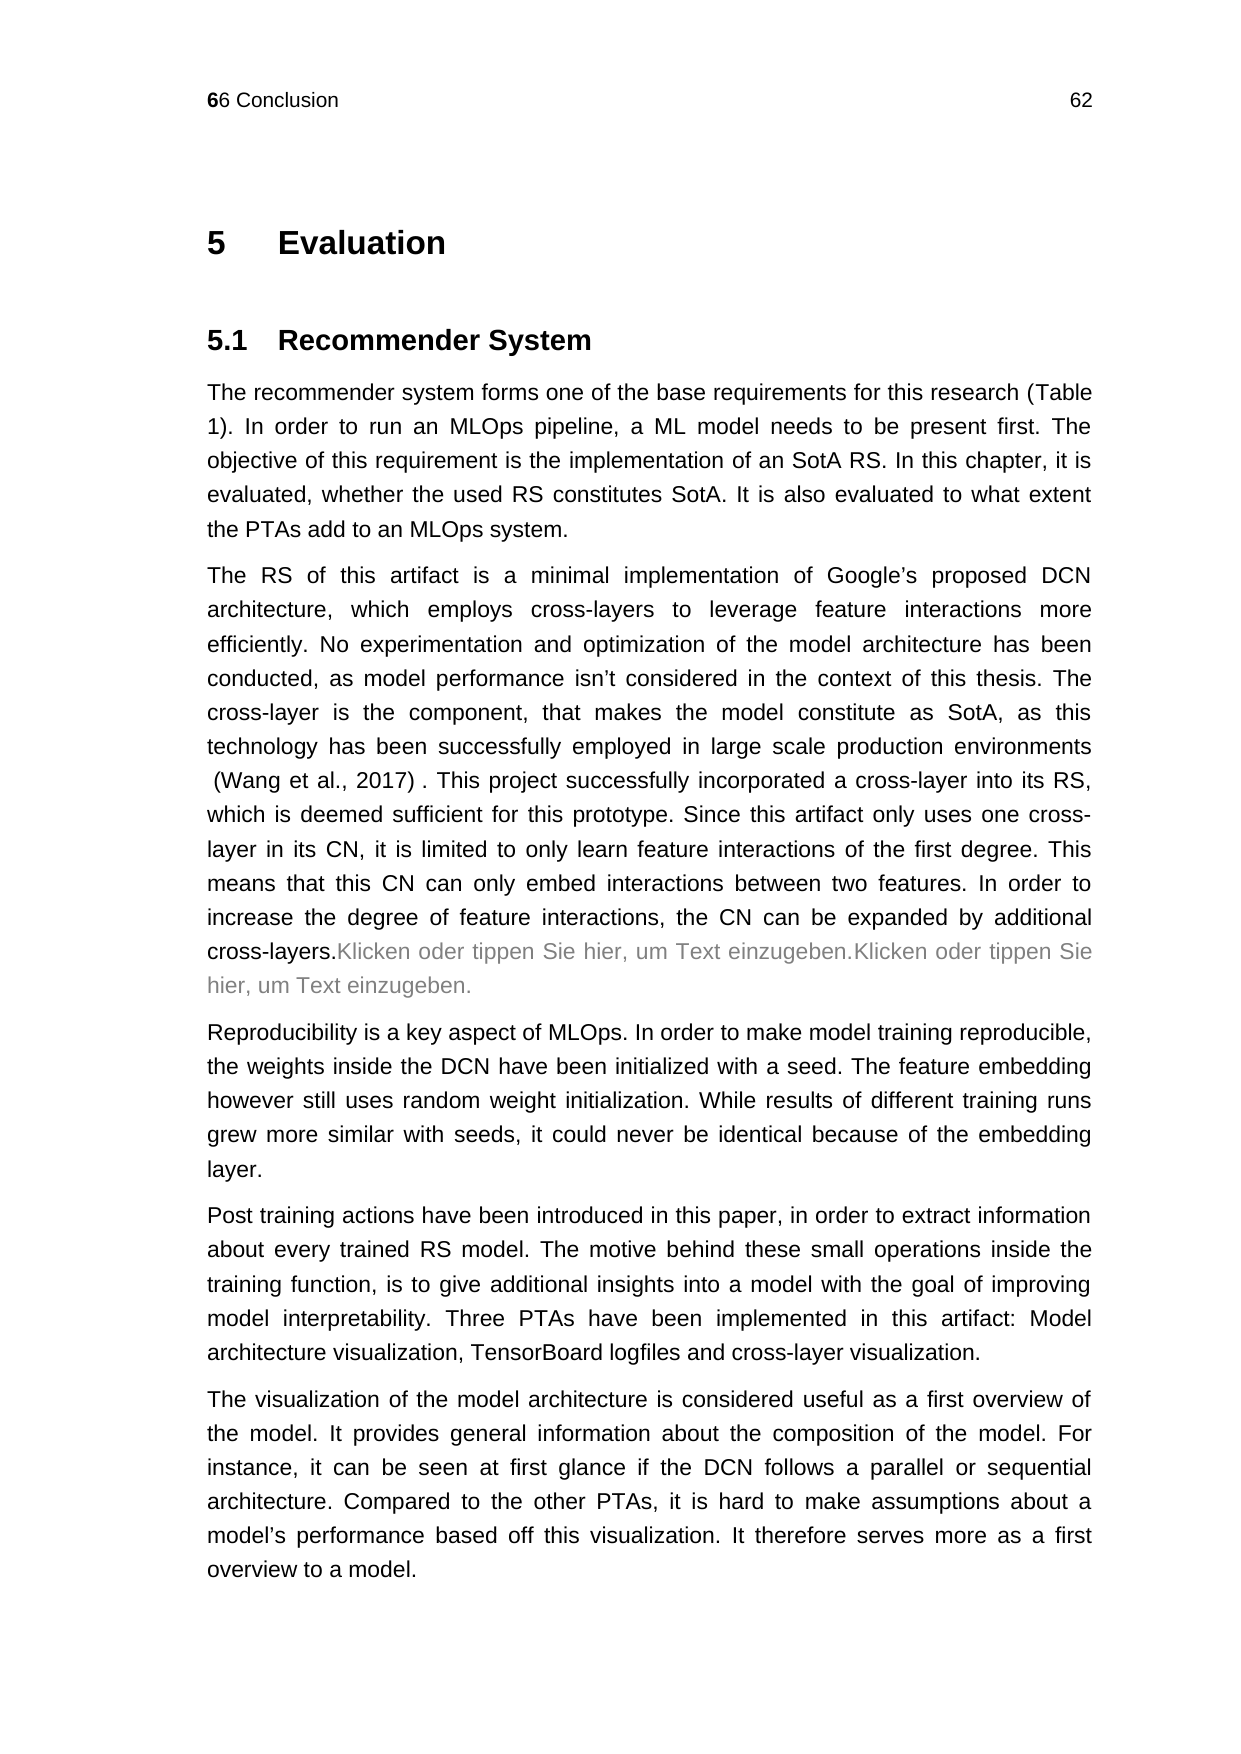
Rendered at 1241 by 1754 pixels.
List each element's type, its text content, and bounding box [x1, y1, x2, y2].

text Reproducibility is a key aspect of MLOps. In order to make model training reproducible, the weights inside the DCN have been initialized with a seed. The feature embedding however still uses random weight initialization. While results of different training runs grew more similar with seeds, it could never be identical because of the embedding layer. [207, 1019, 1092, 1182]
text The RS of this artifact is a minimal implementation of Google’s proposed DCN architecture, which employs cross-layers to leverage feature interactions more efficiently. No experimentation and optimization of the model architecture has been conducted, as model performance isn’t considered in the context of this thesis. The cross-layer is the component, that makes the model constitute as SotA, as this technology has been successfully employed in large scale production environments . This project successfully incorporated a cross-layer into its RS, which is deemed sufficient for this prototype. Since this artifact only uses one cross-layer in its CN, it is limited to only learn feature interactions of the first degree. This means that this CN can only embed interactions between two features. In order to increase the degree of feature interactions, the CN can be expanded by additional cross-layers. [207, 562, 1092, 998]
text The visualization of the model architecture is considered useful as a first overview of the model. It provides general information about the composition of the model. For instance, it can be seen at first glance if the DCN follows a parallel or sequential architecture. Compared to the other PTAs, it is hard to make assumptions about a model’s performance based off this visualization. It therefore serves more as a first overview to a model. [207, 1386, 1092, 1583]
text Post training actions have been introduced in this paper, in order to extract information about every trained RS model. The motive behind these small operations inside the training function, is to give additional insights into a model with the goal of improving model interpretability. Three PTAs have been implemented in this artifact: Model architecture visualization, TensorBoard logfiles and cross-layer visualization. [207, 1202, 1092, 1365]
subtitle Evaluation [207, 223, 1092, 261]
text The recommender system forms one of the base requirements for this research (Table 1). In order to run an MLOps pipeline, a ML model needs to be present first. The objective of this requirement is the implementation of an SotA RS. In this chapter, it is evaluated, whether the used RS constitutes SotA. It is also evaluated to what extent the PTAs add to an MLOps system. [207, 379, 1092, 542]
subtitle Recommender System [207, 323, 1092, 356]
